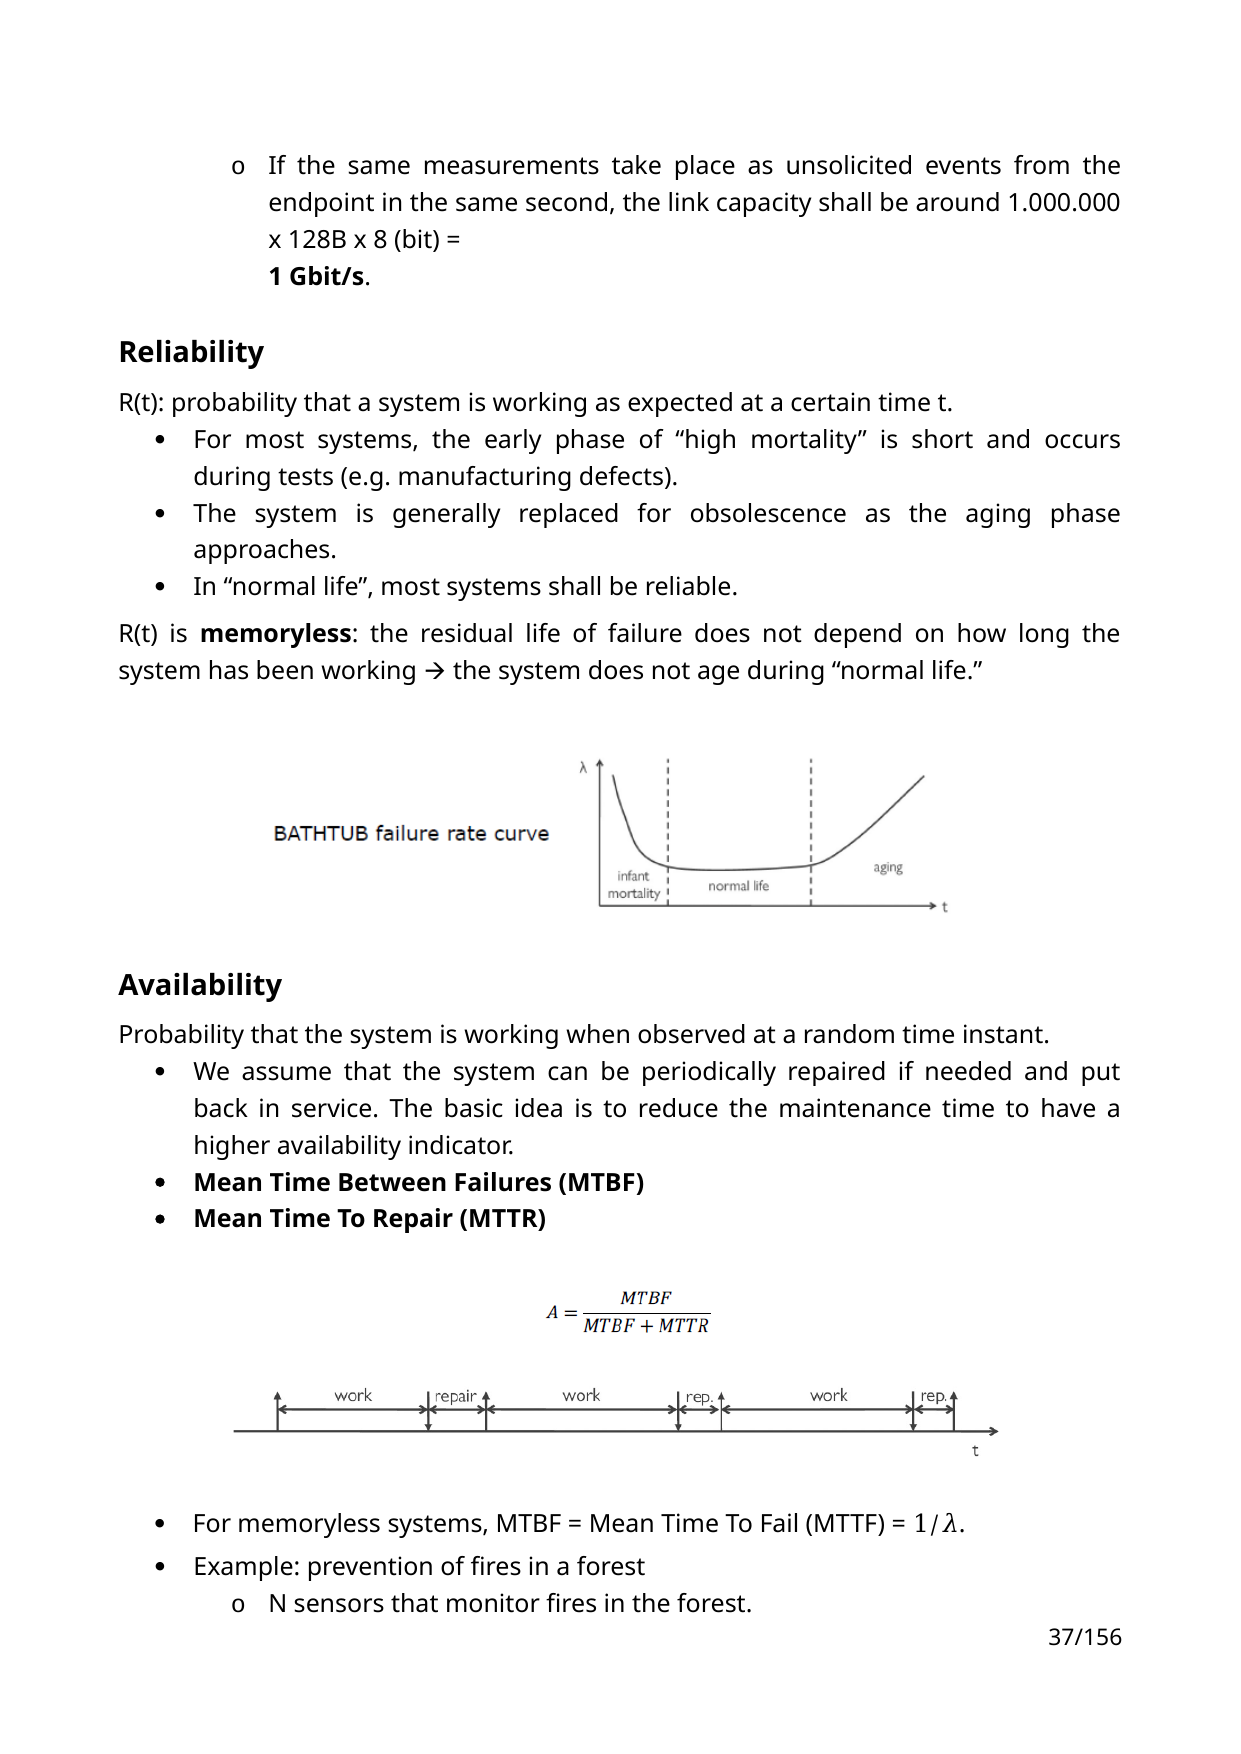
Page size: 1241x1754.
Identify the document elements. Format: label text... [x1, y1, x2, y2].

list Mean Time To Repair (MTTR) [156, 1201, 1122, 1235]
list In “normal life”, most systems shall be reliable. [156, 569, 1122, 603]
picture [233, 1274, 1007, 1467]
picture [261, 726, 979, 925]
text Availability [118, 964, 1122, 1004]
list Example: prevention of fires in a forest [156, 1549, 1122, 1583]
text R(t) is memoryless: the residual life of failure does not depend on how long the system has been working the system does not age during “normal life.” [118, 616, 1122, 687]
list We assume that the system can be periodically repaired if needed and put back in service. The basic idea is to reduce the maintenance time to have a higher availability indicator. [156, 1054, 1122, 1162]
list The system is generally replaced for obsolescence as the aging phase approaches. [156, 495, 1122, 566]
list For memoryless systems, MTBF = Mean Time To Fail (MTTF) = 1/𝜆. [155, 1506, 1122, 1540]
list For most systems, the early phase of “high mortality” is short and occurs during tests (e.g. manufacturing defects). [156, 422, 1122, 492]
list Mean Time Between Failures (MTBF) [156, 1164, 1122, 1198]
text Probability that the system is working when observed at a random time instant. [118, 1017, 1122, 1051]
text Reliability [118, 332, 1122, 371]
list 1 Gbit/s. [268, 258, 1122, 292]
text R(t): probability that a system is working as expected at a certain time t. [118, 385, 1122, 419]
list N sensors that monitor fires in the forest. [231, 1586, 1122, 1620]
list If the same measurements take place as unsolicited events from the endpoint in the same second, the link capacity shall be around 1.000.000 x 128B x 8 (bit) = [231, 148, 1122, 255]
